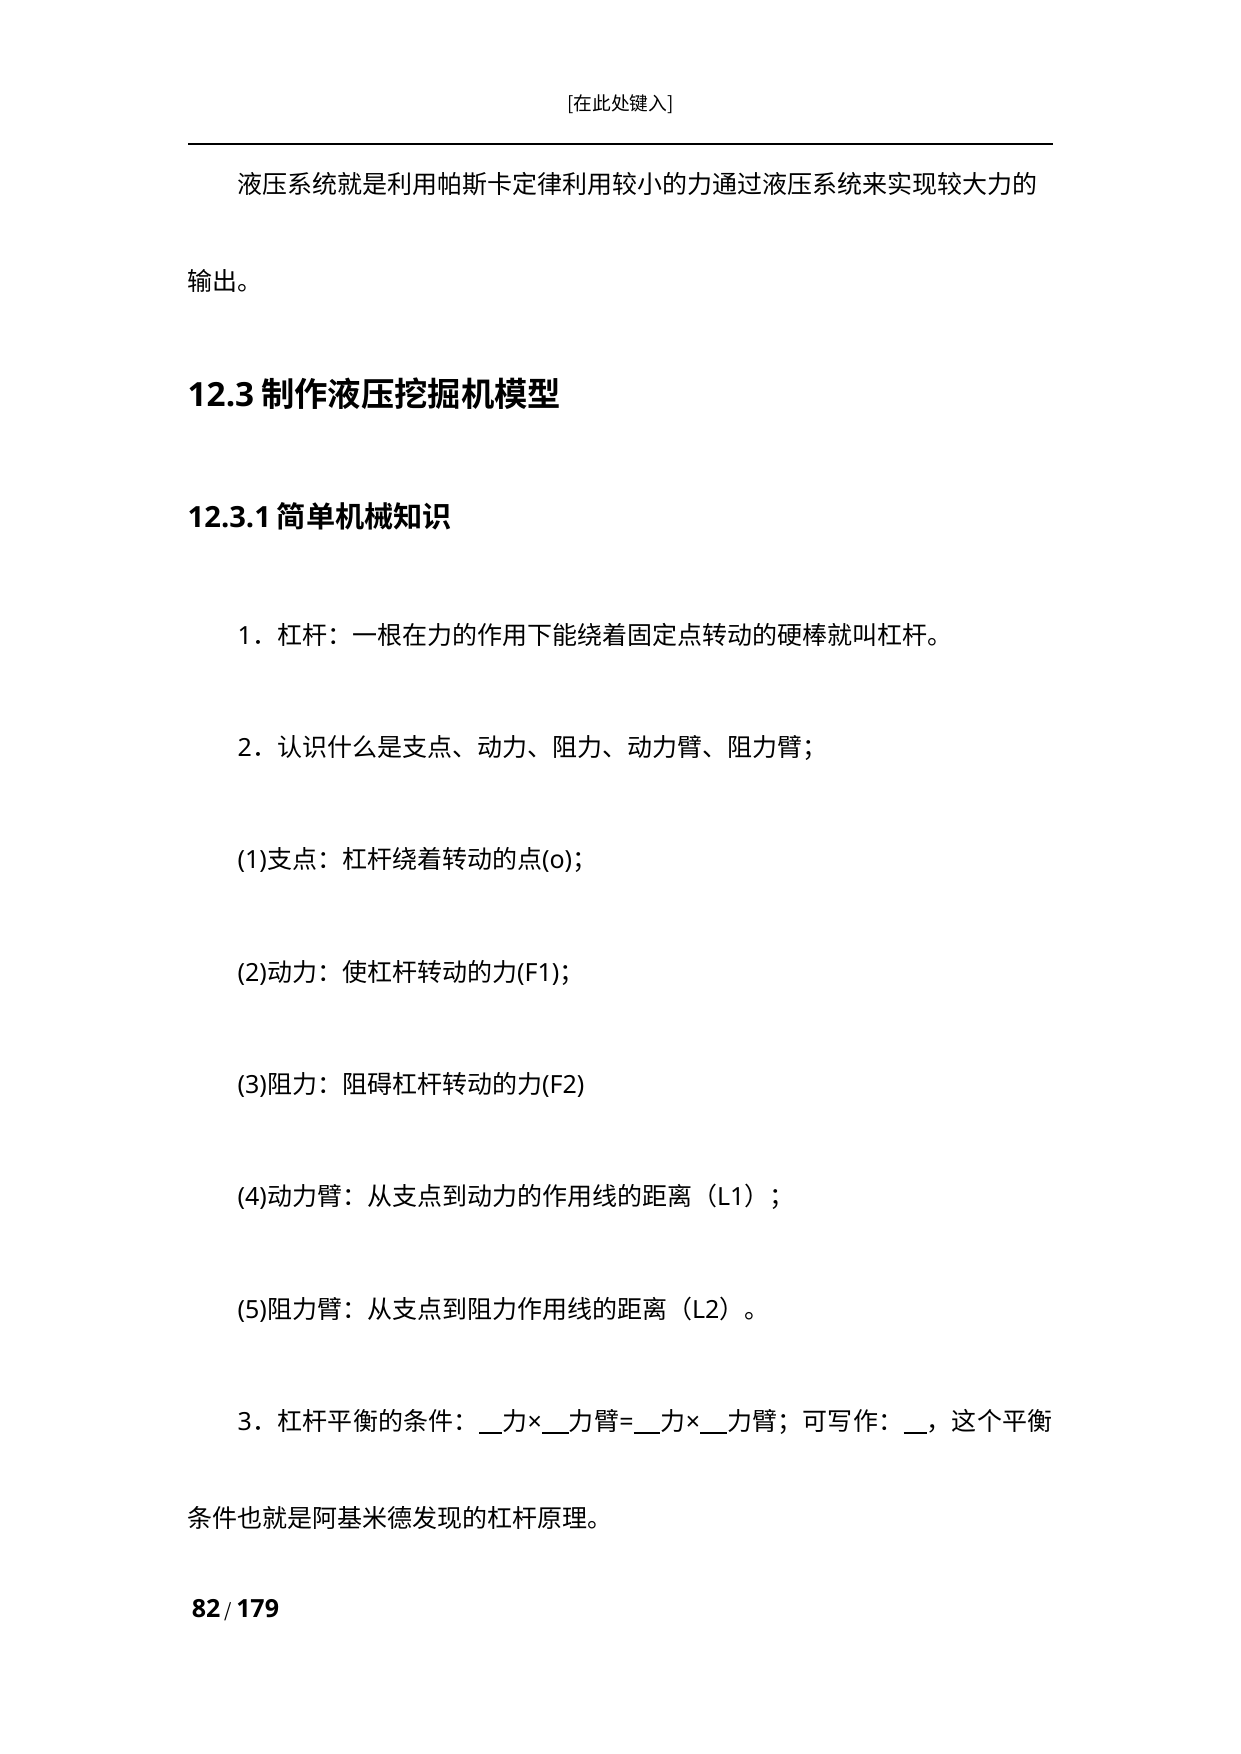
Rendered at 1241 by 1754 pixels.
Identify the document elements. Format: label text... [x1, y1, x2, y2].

text (5)阻力臂：从支点到阻力作用线的距离（L2）。 [187, 1275, 1053, 1340]
text (4)动力臂：从支点到动力的作用线的距离（L1）； [187, 1162, 1053, 1227]
subtitle 12.3.1简单机械知识 [187, 482, 1053, 547]
text 液压系统就是利用帕斯卡定律利用较小的力通过液压系统来实现较大力的输出。 [187, 150, 1053, 312]
text (3)阻力：阻碍杠杆转动的力(F2) [187, 1050, 1053, 1115]
text (2)动力：使杠杆转动的力(F1)； [187, 938, 1053, 1003]
text 1．杠杆：一根在力的作用下能绕着固定点转动的硬棒就叫杠杆。 [187, 601, 1053, 666]
text 2．认识什么是支点、动力、阻力、动力臂、阻力臂； [187, 713, 1053, 778]
subtitle 12.3制作液压挖掘机模型 [187, 360, 1053, 425]
text (1)支点：杠杆绕着转动的点(o)； [187, 826, 1053, 891]
text 3．杠杆平衡的条件： 力× 力臂= 力× 力臂；可写作： ，这个平衡条件也就是阿基米德发现的杠杆原理。 [187, 1387, 1053, 1549]
